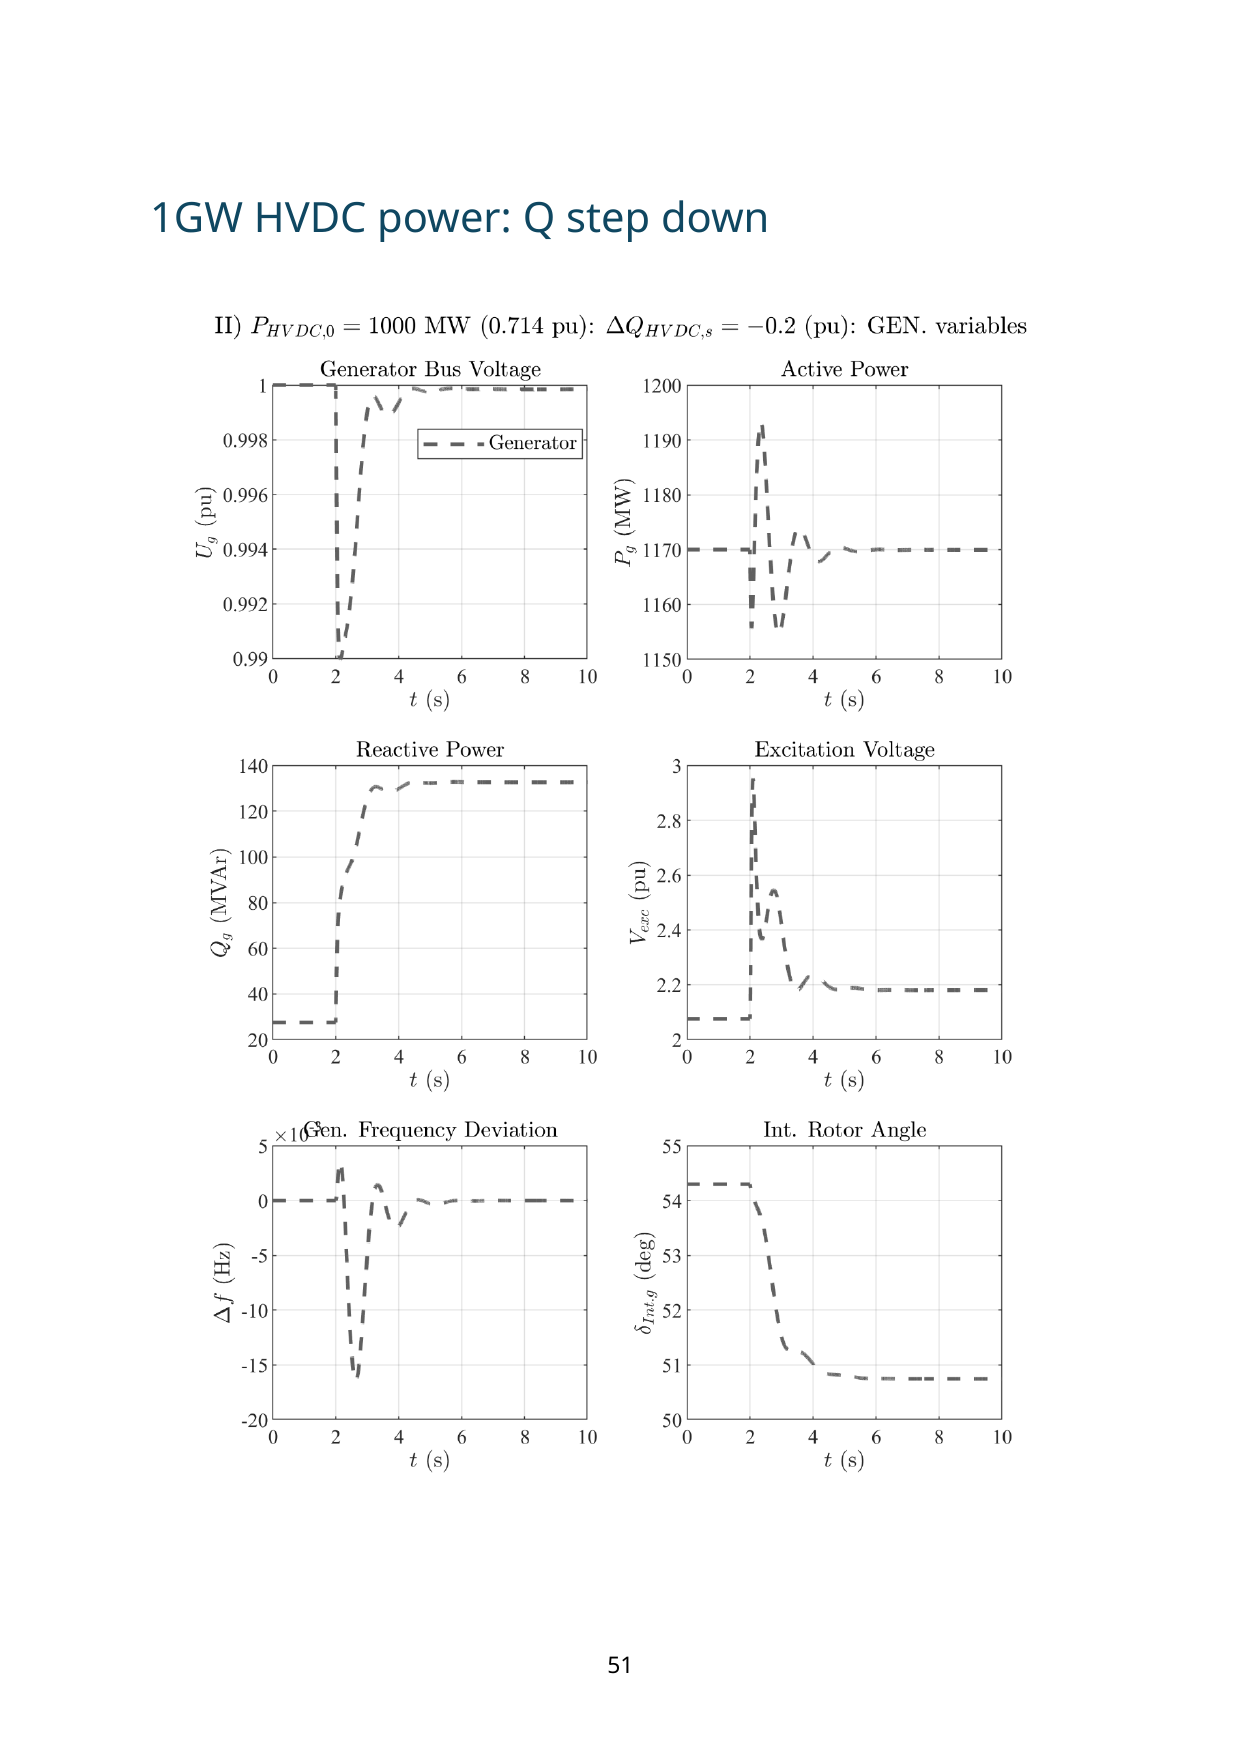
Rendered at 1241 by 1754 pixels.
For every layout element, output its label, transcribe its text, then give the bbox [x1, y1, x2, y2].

subtitle 1GW HVDC power: Q step down [150, 187, 1090, 244]
picture [150, 257, 1091, 1559]
